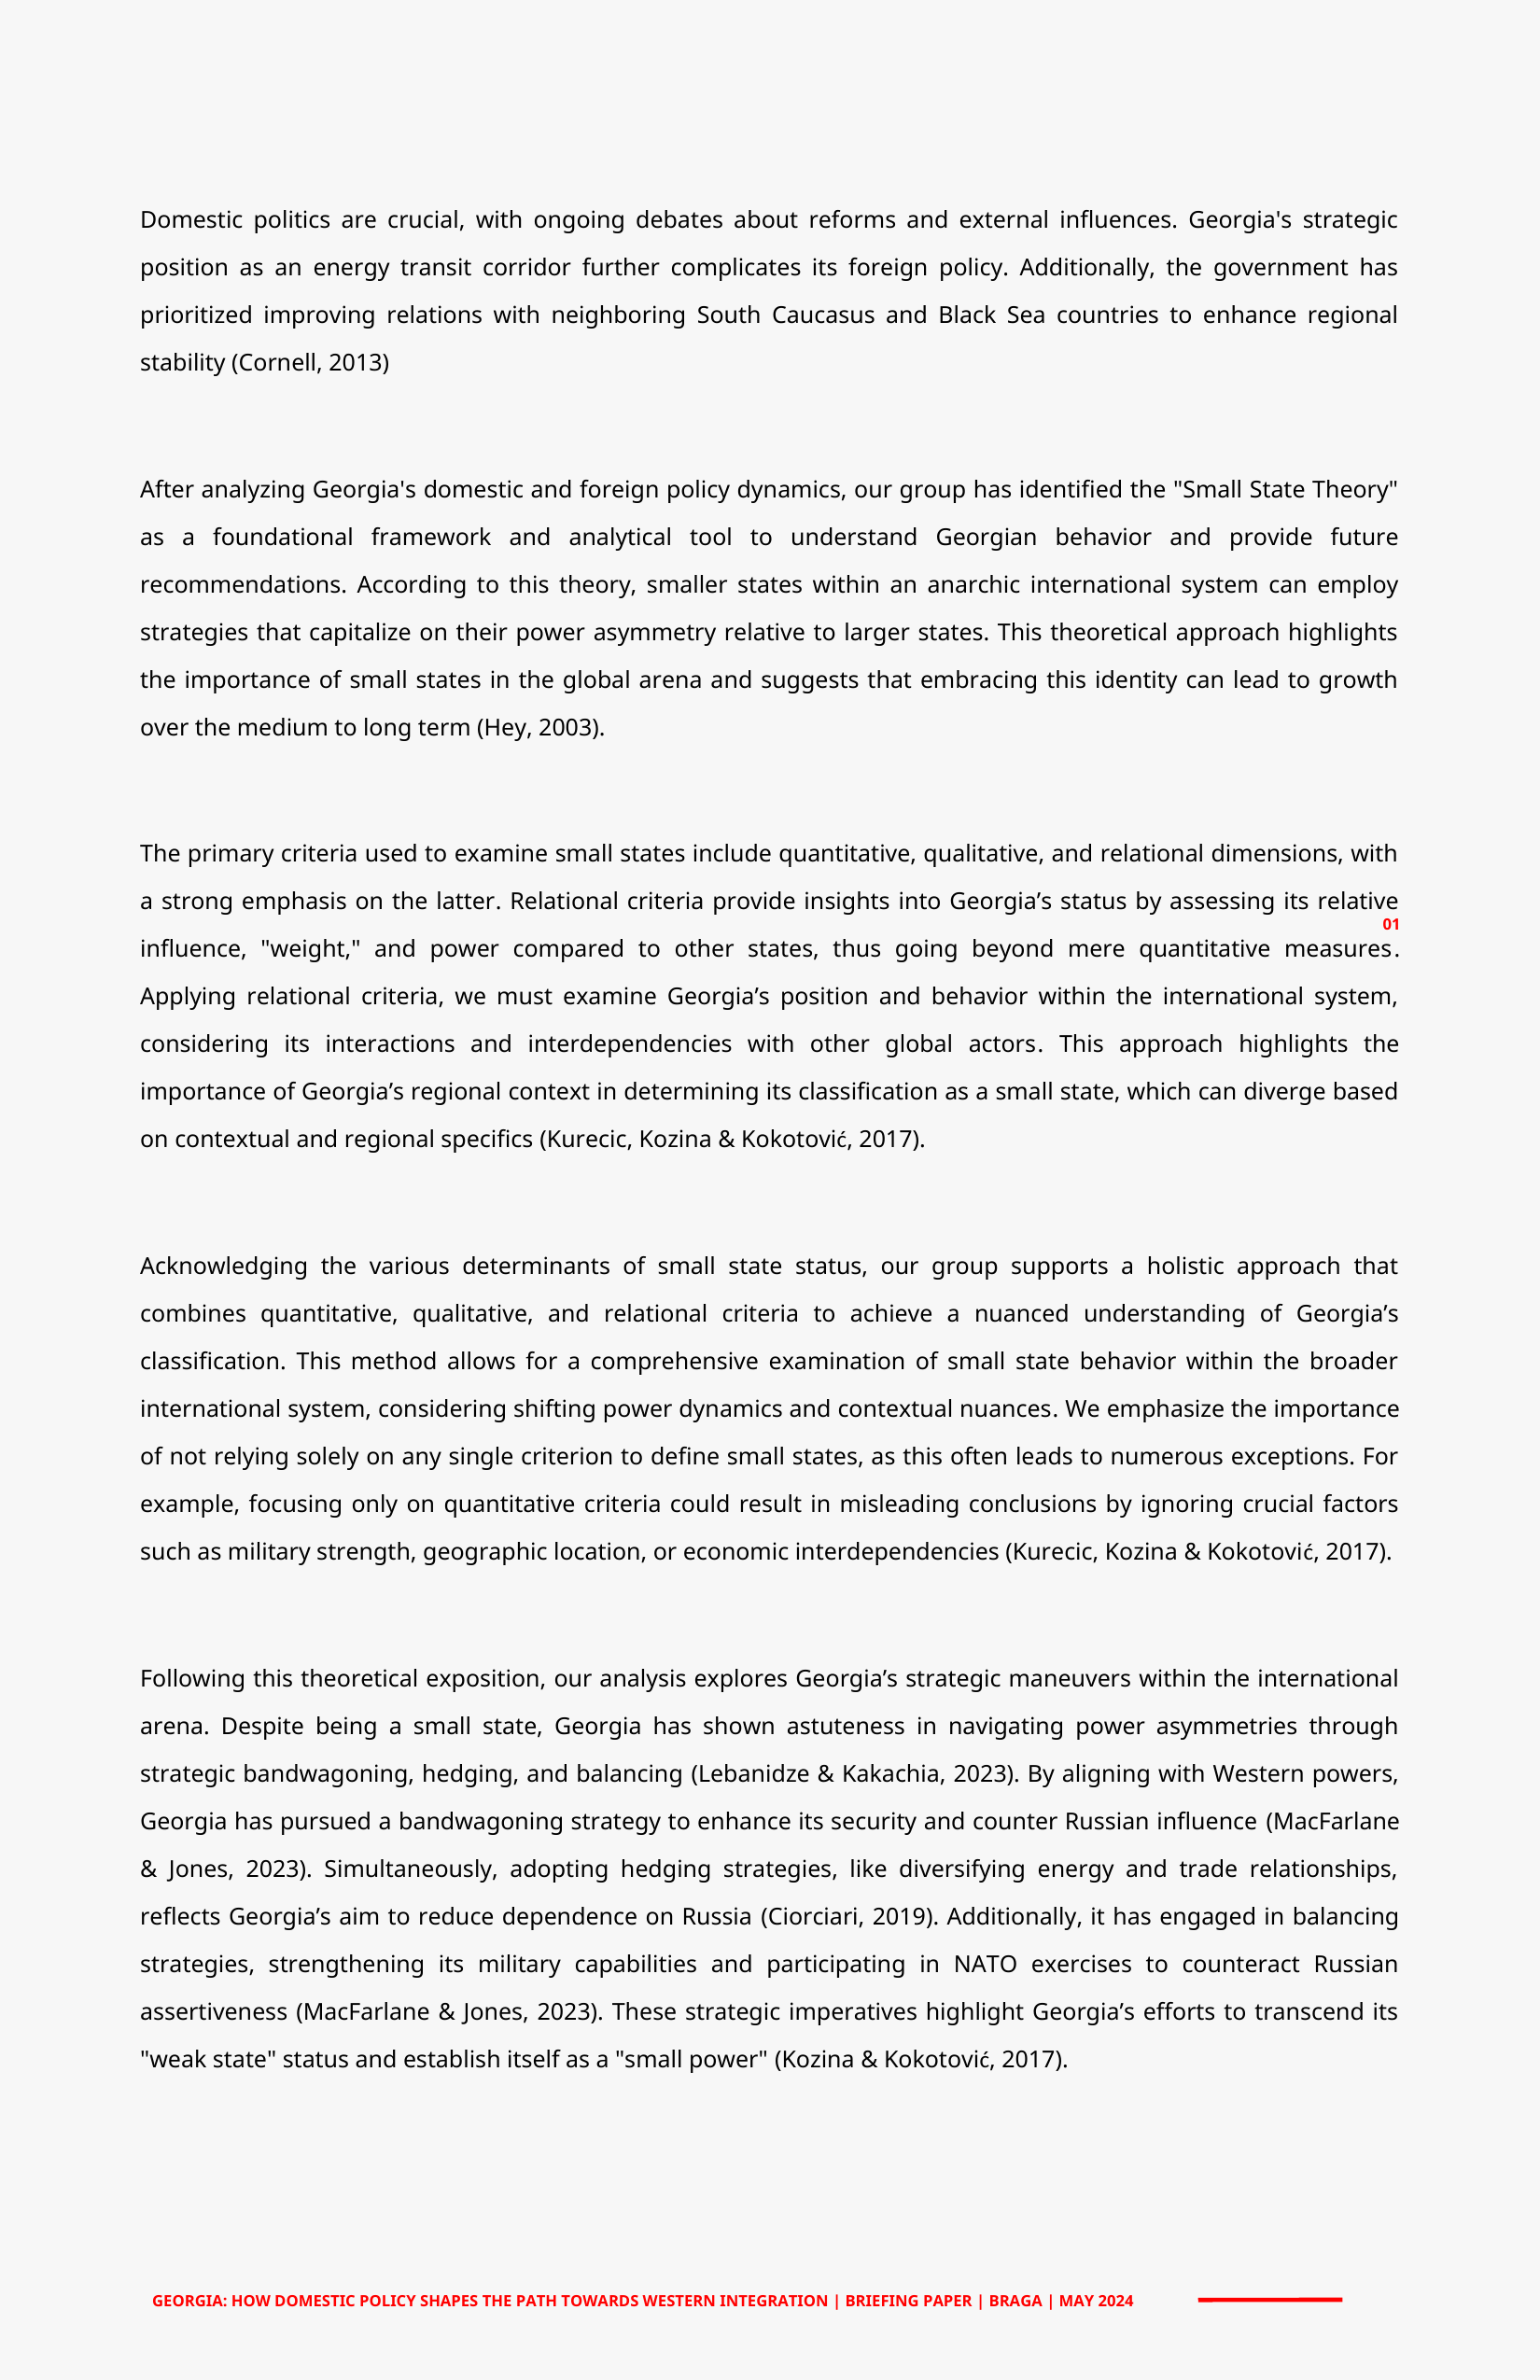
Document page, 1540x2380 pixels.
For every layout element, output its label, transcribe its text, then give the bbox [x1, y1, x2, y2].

text Domestic politics are crucial, with ongoing debates about reforms and external influences. Georgia's strategic position as an energy transit corridor further complicates its foreign policy. Additionally, the government has prioritized improving relations with neighboring South Caucasus and Black Sea countries to enhance regional stability (Cornell, 2013) [140, 203, 1400, 378]
text Following this theoretical exposition, our analysis explores Georgia’s strategic maneuvers within the international arena. Despite being a small state, Georgia has shown astuteness in navigating power asymmetries through strategic bandwagoning, hedging, and balancing (Lebanidze & Kakachia, 2023). By aligning with Western powers, Georgia has pursued a bandwagoning strategy to enhance its security and counter Russian influence (MacFarlane & Jones, 2023). Simultaneously, adopting hedging strategies, like diversifying energy and trade relationships, reflects Georgia’s aim to reduce dependence on Russia (Ciorciari, 2019). Additionally, it has engaged in balancing strategies, strengthening its military capabilities and participating in NATO exercises to counteract Russian assertiveness (MacFarlane & Jones, 2023). These strategic imperatives highlight Georgia’s efforts to transcend its "weak state" status and establish itself as a "small power" (Kozina & Kokotović, 2017). [140, 1661, 1400, 2075]
text After analyzing Georgia's domestic and foreign policy dynamics, our group has identified the "Small State Theory" as a foundational framework and analytical tool to understand Georgian behavior and provide future recommendations. According to this theory, smaller states within an anarchic international system can employ strategies that capitalize on their power asymmetry relative to larger states. This theoretical approach highlights the importance of small states in the global arena and suggests that embracing this identity can lead to growth over the medium to long term (Hey, 2003). [140, 472, 1400, 743]
text The primary criteria used to examine small states include quantitative, qualitative, and relational dimensions, with a strong emphasis on the latter. Relational criteria provide insights into Georgia’s status by assessing its relative influence, "weight," and power compared to other states, thus going beyond mere quantitative measures. Applying relational criteria, we must examine Georgia’s position and behavior within the international system, considering its interactions and interdependencies with other global actors. This approach highlights the importance of Georgia’s regional context in determining its classification as a small state, which can diverge based on contextual and regional specifics (Kurecic, Kozina & Kokotović, 2017). [140, 837, 1400, 1155]
text Acknowledging the various determinants of small state status, our group supports a holistic approach that combines quantitative, qualitative, and relational criteria to achieve a nuanced understanding of Georgia’s classification. This method allows for a comprehensive examination of small state behavior within the broader international system, considering shifting power dynamics and contextual nuances. We emphasize the importance of not relying solely on any single criterion to define small states, as this often leads to numerous exceptions. For example, focusing only on quantitative criteria could result in misleading conclusions by ignoring crucial factors such as military strength, geographic location, or economic interdependencies (Kurecic, Kozina & Kokotović, 2017). [140, 1249, 1400, 1567]
